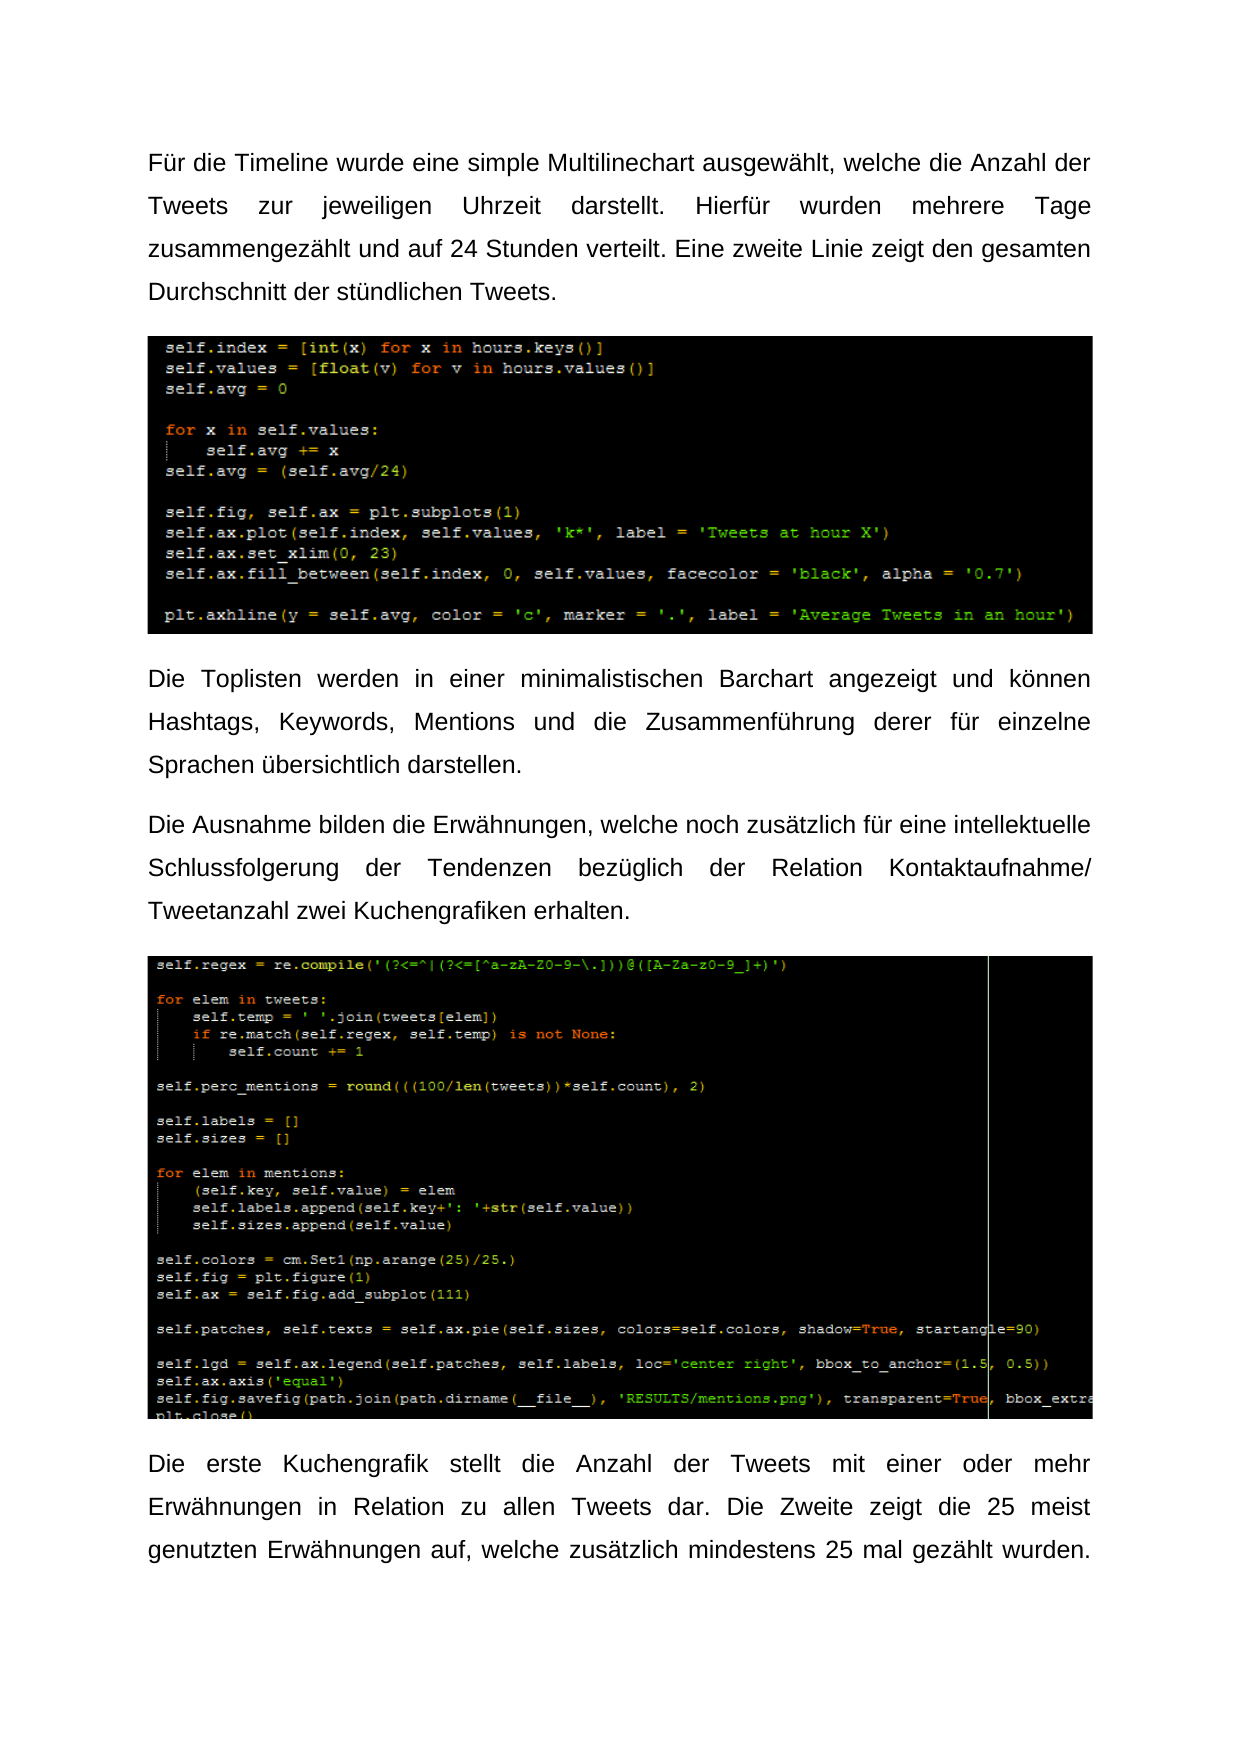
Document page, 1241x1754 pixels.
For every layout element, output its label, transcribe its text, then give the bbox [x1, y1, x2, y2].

picture [147, 956, 1093, 1419]
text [148, 1449, 1093, 1564]
text Die Toplisten werden in einer minimalistischen Barchart angezeigt und können Hashtags, Keywords, Mentions und die Zusammenführung derer für einzelne Sprachen übersichtlich darstellen. [148, 664, 1093, 779]
text Die Ausnahme bilden die Erwähnungen, welche noch zusätzlich für eine intellektuelle Schlussfolgerung der Tendenzen bezüglich der Relation Kontaktaufnahme/ Tweetanzahl zwei Kuchengrafiken erhalten. [148, 810, 1093, 925]
picture [147, 336, 1093, 634]
text Für die Timeline wurde eine simple Multilinechart ausgewählt, welche die Anzahl der Tweets zur jeweiligen Uhrzeit darstellt. Hierfür wurden mehrere Tage zusammengezählt und auf 24 Stunden verteilt. Eine zweite Linie zeigt den gesamten Durchschnitt der stündlichen Tweets. [148, 148, 1093, 306]
